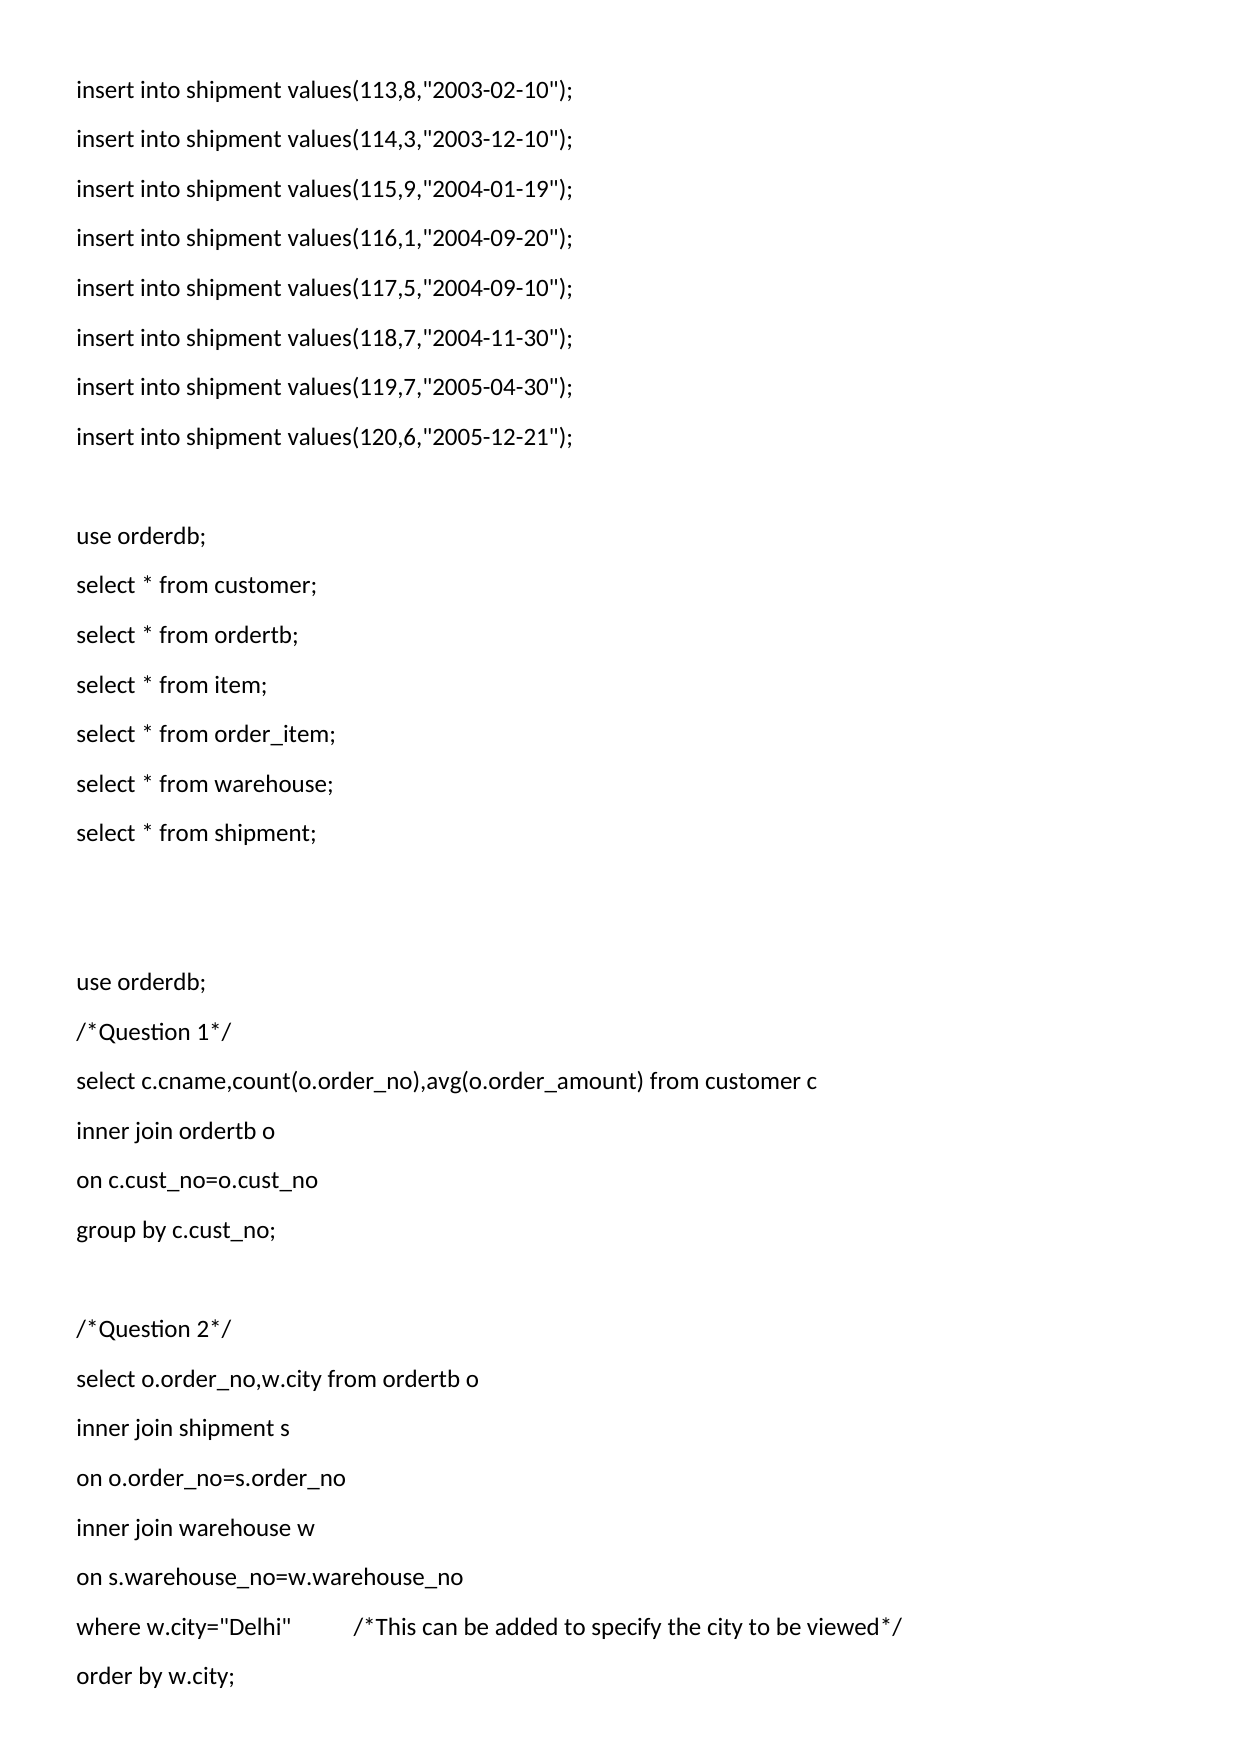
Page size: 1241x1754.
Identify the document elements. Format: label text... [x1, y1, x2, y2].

text select * from warehouse; [76, 768, 1090, 798]
text insert into shipment values(120,6,"2005-12-21"); [76, 421, 1090, 451]
text insert into shipment values(119,7,"2005-04-30"); [76, 371, 1090, 402]
text select * from ordertb; [76, 619, 1090, 650]
text select c.cname,count(o.order_no),avg(o.order_amount) from customer c [76, 1066, 1090, 1096]
text select o.order_no,w.city from ordertb o [76, 1363, 1090, 1393]
text insert into shipment values(117,5,"2004-09-10"); [76, 272, 1090, 303]
text use orderdb; [76, 520, 1090, 551]
text insert into shipment values(113,8,"2003-02-10"); [76, 74, 1090, 104]
text /*Question 2*/ [76, 1313, 1090, 1344]
text insert into shipment values(118,7,"2004-11-30"); [76, 322, 1090, 352]
text on c.cust_no=o.cust_no [76, 1165, 1090, 1195]
text /*Question 1*/ [76, 1016, 1090, 1046]
text inner join ordertb o [76, 1115, 1090, 1146]
text inner join warehouse w [76, 1512, 1090, 1542]
text select * from shipment; [76, 818, 1090, 848]
text group by c.cust_no; [76, 1214, 1090, 1245]
text use orderdb; [76, 966, 1090, 997]
text insert into shipment values(114,3,"2003-12-10"); [76, 123, 1090, 154]
text on s.warehouse_no=w.warehouse_no [76, 1561, 1090, 1592]
text where w.city="Delhi" /*This can be added to specify the city to be viewed*/ [76, 1611, 1090, 1641]
text on o.order_no=s.order_no [76, 1462, 1090, 1493]
text select * from order_item; [76, 718, 1090, 749]
text select * from item; [76, 669, 1090, 699]
text select * from customer; [76, 570, 1090, 600]
text inner join shipment s [76, 1413, 1090, 1443]
text insert into shipment values(116,1,"2004-09-20"); [76, 223, 1090, 253]
text order by w.city; [76, 1661, 1090, 1691]
text insert into shipment values(115,9,"2004-01-19"); [76, 173, 1090, 203]
